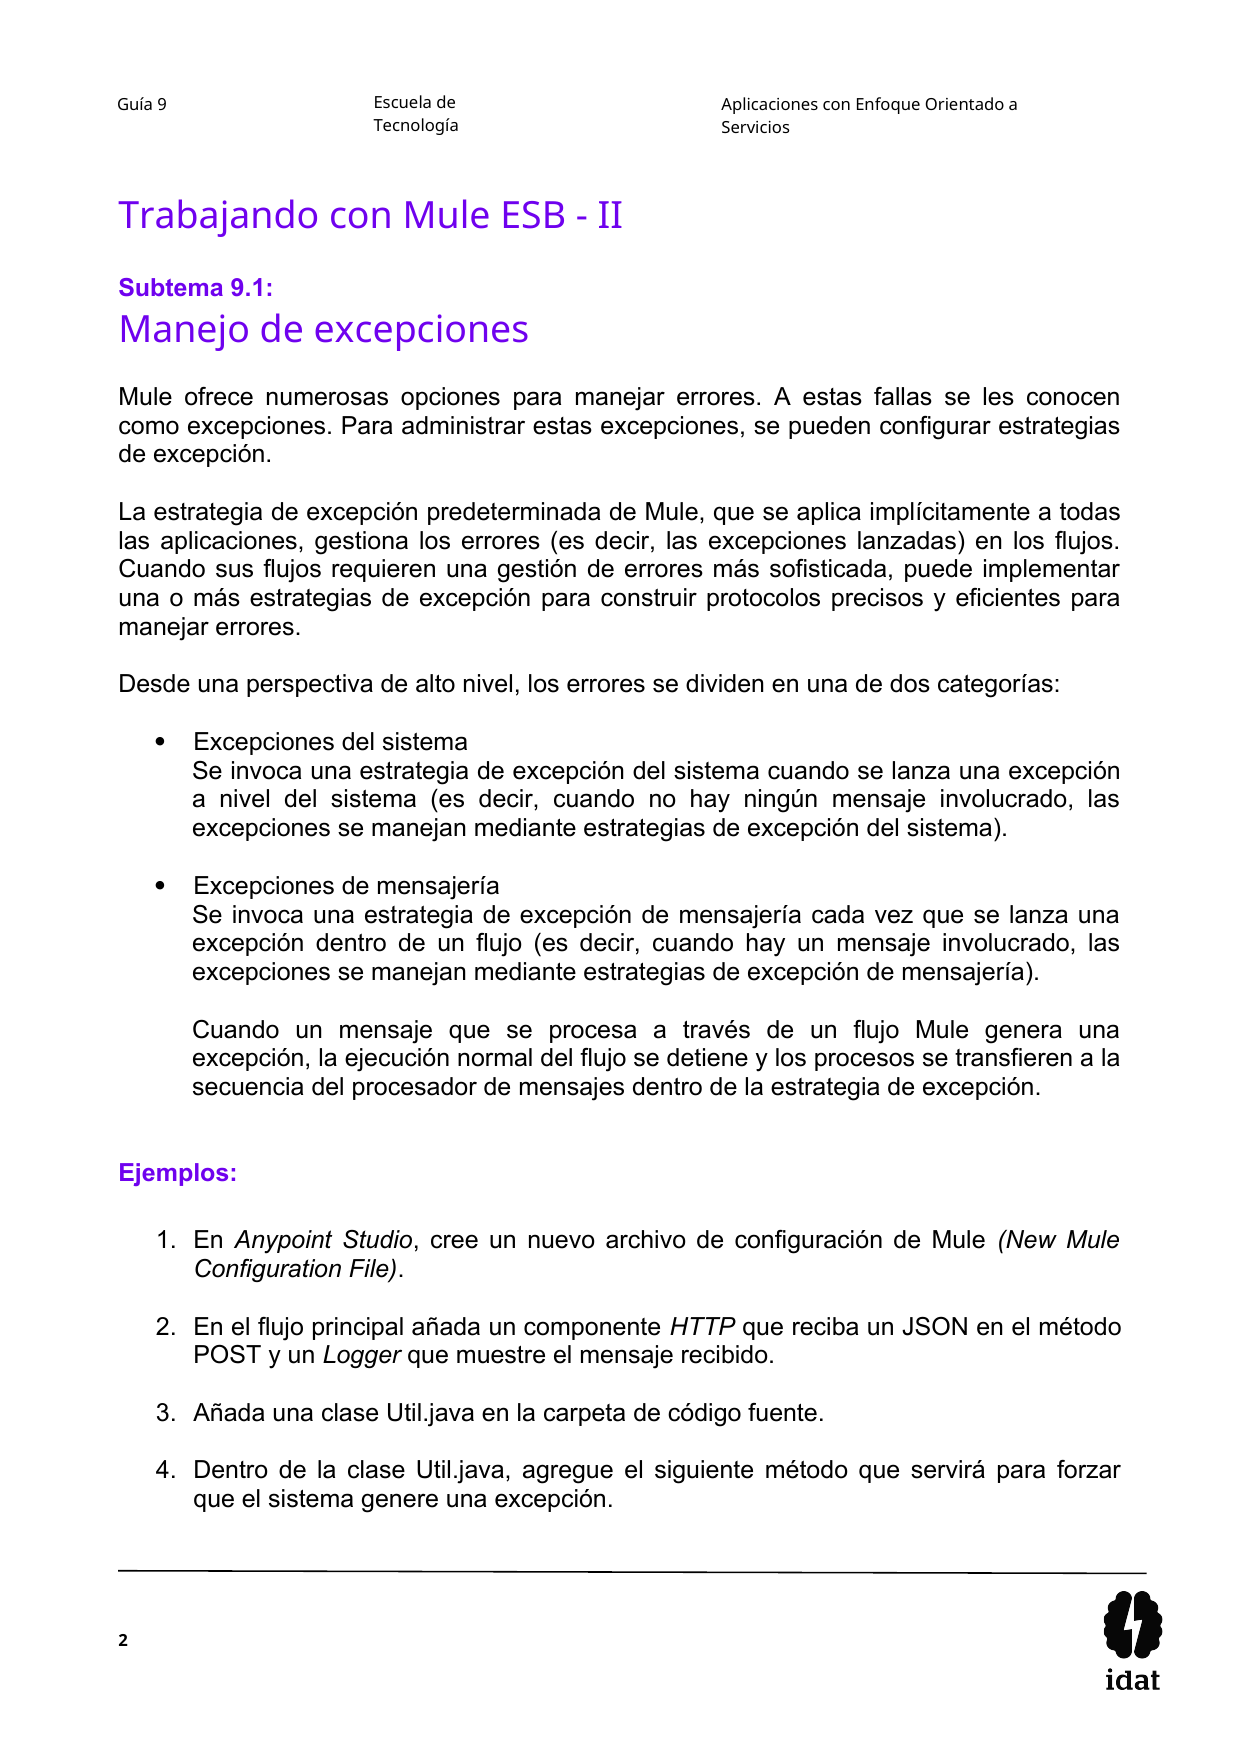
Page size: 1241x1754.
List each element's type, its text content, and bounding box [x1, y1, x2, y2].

list Excepciones de mensajería [156, 871, 1122, 899]
list Añada una clase Util.java en la carpeta de código fuente. [156, 1398, 1122, 1427]
text Cuando un mensaje que se procesa a través de un flujo Mule genera una excepción, la ejecución normal del flujo se detiene y los procesos se transfieren a la secuencia del procesador de mensajes dentro de la estrategia de excepción. [192, 1014, 1122, 1101]
text Se invoca una estrategia de excepción de mensajería cada vez que se lanza una excepción dentro de un flujo (es decir, cuando hay un mensaje involucrado, las excepciones se manejan mediante estrategias de excepción de mensajería). [192, 899, 1122, 986]
text Desde una perspectiva de alto nivel, los errores se dividen en una de dos categorías: [118, 669, 1122, 698]
list Excepciones del sistema [156, 727, 1122, 756]
list En el flujo principal añada un componente HTTP que reciba un JSON en el método POST y un Logger que muestre el mensaje recibido. [156, 1312, 1122, 1369]
picture [1103, 1591, 1163, 1690]
list En Anypoint Studio, cree un nuevo archivo de configuración de Mule (New Mule Configuration File). [156, 1226, 1122, 1283]
text Se invoca una estrategia de excepción del sistema cuando se lanza una excepción a nivel del sistema (es decir, cuando no hay ningún mensaje involucrado, las excepciones se manejan mediante estrategias de excepción del sistema). [192, 756, 1122, 842]
text Subtema 9.1: [118, 273, 1122, 302]
text Trabajando con Mule ESB - II [118, 189, 1122, 240]
text Manejo de excepciones [118, 302, 1122, 353]
text La estrategia de excepción predeterminada de Mule, que se aplica implícitamente a todas las aplicaciones, gestiona los errores (es decir, las excepciones lanzadas) en los flujos. Cuando sus flujos requieren una gestión de errores más sofisticada, puede implementar una o más estrategias de excepción para construir protocolos precisos y eficientes para manejar errores. [118, 497, 1122, 641]
text Ejemplos: [118, 1158, 1122, 1187]
list Dentro de la clase Util.java, agregue el siguiente método que servirá para forzar que el sistema genere una excepción. [156, 1456, 1122, 1513]
text Mule ofrece numerosas opciones para manejar errores. A estas fallas se les conocen como excepciones. Para administrar estas excepciones, se pueden configurar estrategias de excepción. [118, 382, 1122, 468]
